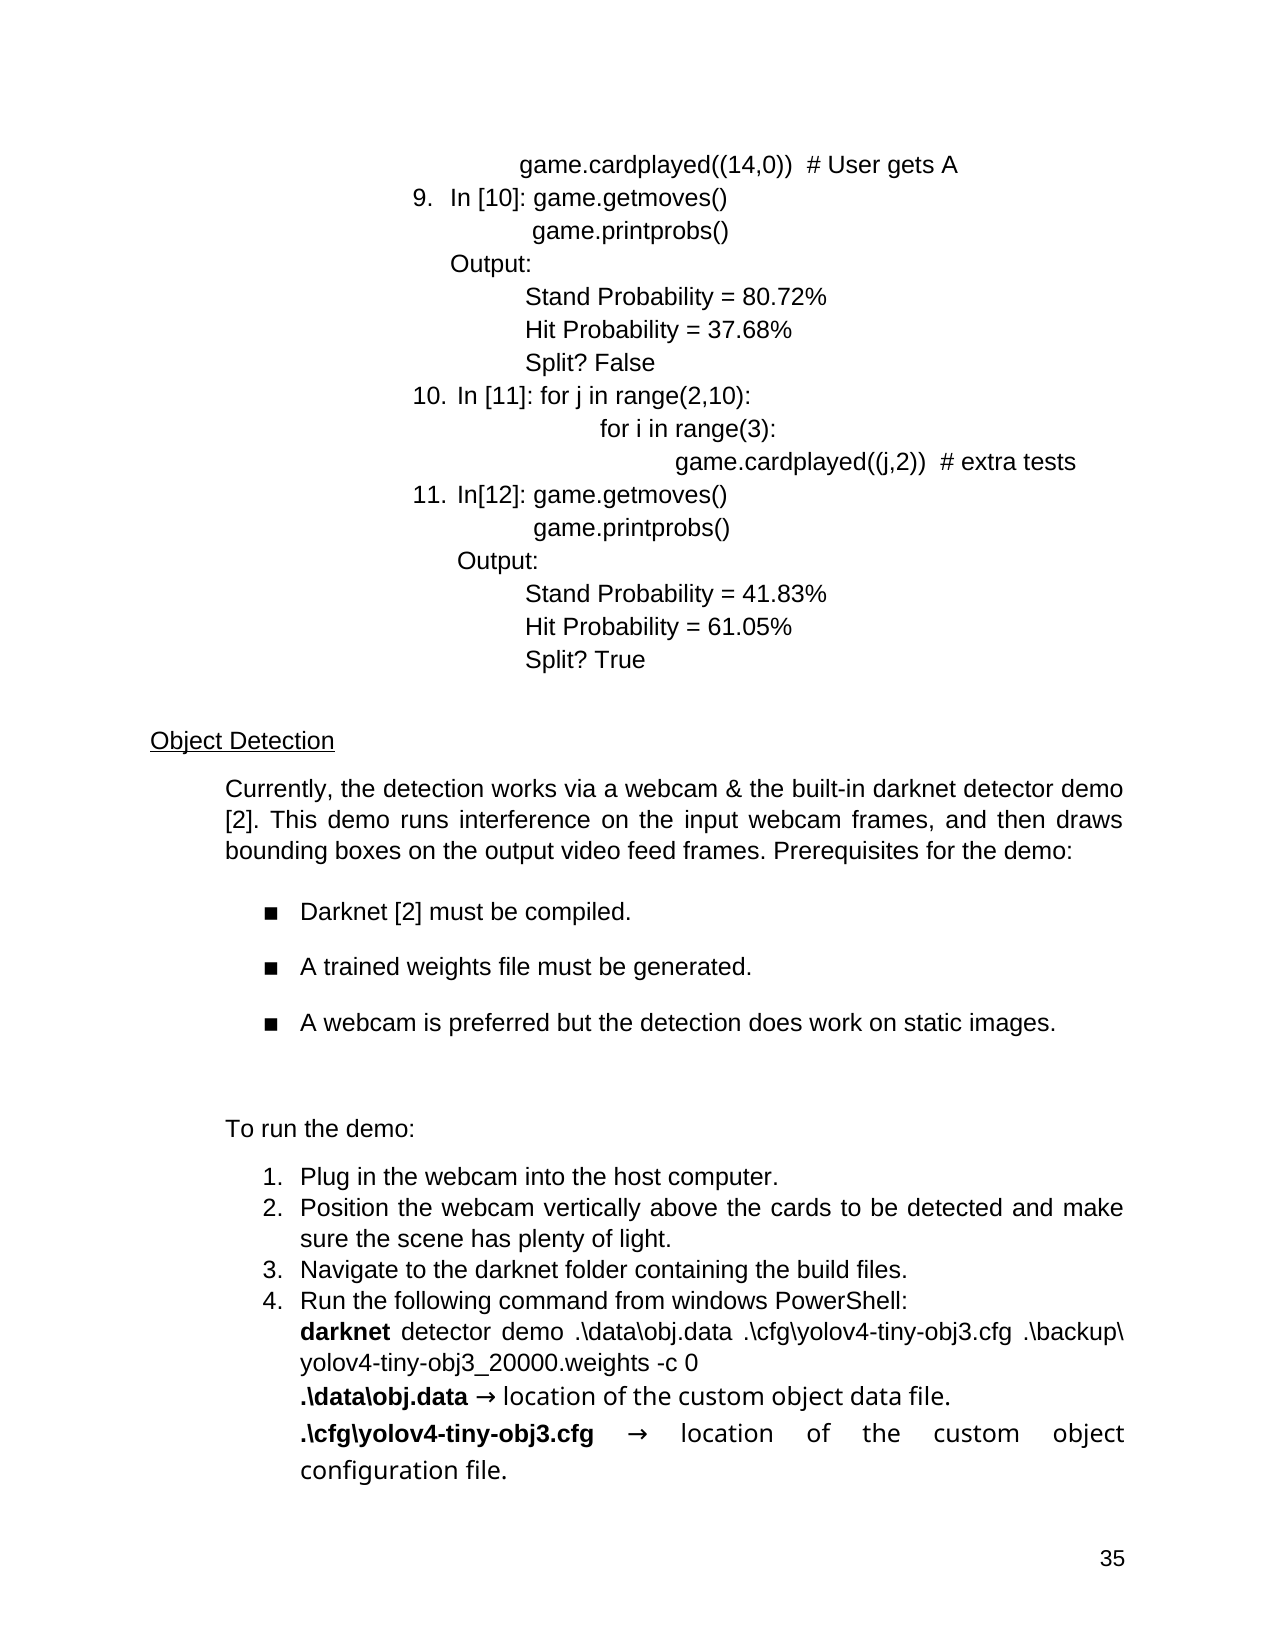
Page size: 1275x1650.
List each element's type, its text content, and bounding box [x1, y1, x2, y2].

list Plug in the webcam into the host computer. [262, 1162, 1125, 1190]
text Split? False [450, 348, 1125, 377]
list A trained weights file must be generated. [262, 939, 1125, 990]
list Position the webcam vertically above the cards to be detected and make sure the scene has plenty of light. [262, 1193, 1125, 1252]
text Stand Probability = 41.83% [450, 579, 1125, 608]
list Navigate to the darknet folder containing the build files. [262, 1255, 1125, 1283]
list Darknet [2] must be compiled. [262, 883, 1125, 935]
text Split? True [450, 645, 1125, 674]
list Run the following command from windows PowerShell: [262, 1286, 1125, 1314]
text Output: [450, 546, 1125, 575]
text game.cardplayed((14,0)) # User gets A [450, 150, 1125, 179]
text Currently, the detection works via a webcam & the built-in darknet detector demo [2]. This demo runs interference on the input webcam frames, and then draws bounding boxes on the output video feed frames. Prerequisites for the demo: [225, 774, 1125, 864]
text game.printprobs() [450, 513, 1125, 542]
list In[12]: game.getmoves() [412, 480, 1125, 509]
text for i in range(3): [525, 414, 1125, 443]
text game.printprobs() [450, 216, 1125, 245]
text Hit Probability = 61.05% [450, 612, 1125, 641]
text Object Detection [150, 726, 1125, 755]
text darknet detector demo .\data\obj.data .\cfg\yolov4-tiny-obj3.cfg .\backup\yolov4-tiny-obj3_20000.weights -c 0 [300, 1317, 1125, 1377]
text Hit Probability = 37.68% [450, 315, 1125, 344]
text Stand Probability = 80.72% [450, 282, 1125, 311]
text .\cfg\yolov4-tiny-obj3.cfg → location of the custom object configuration file. [300, 1416, 1125, 1486]
text game.cardplayed((j,2)) # extra tests [525, 447, 1125, 476]
list In [10]: game.getmoves() [412, 183, 1125, 212]
text .\data\obj.data → location of the custom object data file. [300, 1379, 1125, 1413]
list A webcam is preferred but the detection does work on static images. [262, 994, 1125, 1045]
text To run the demo: [225, 1114, 1125, 1143]
list In [11]: for j in range(2,10): [412, 381, 1125, 410]
text Output: [450, 249, 1125, 278]
